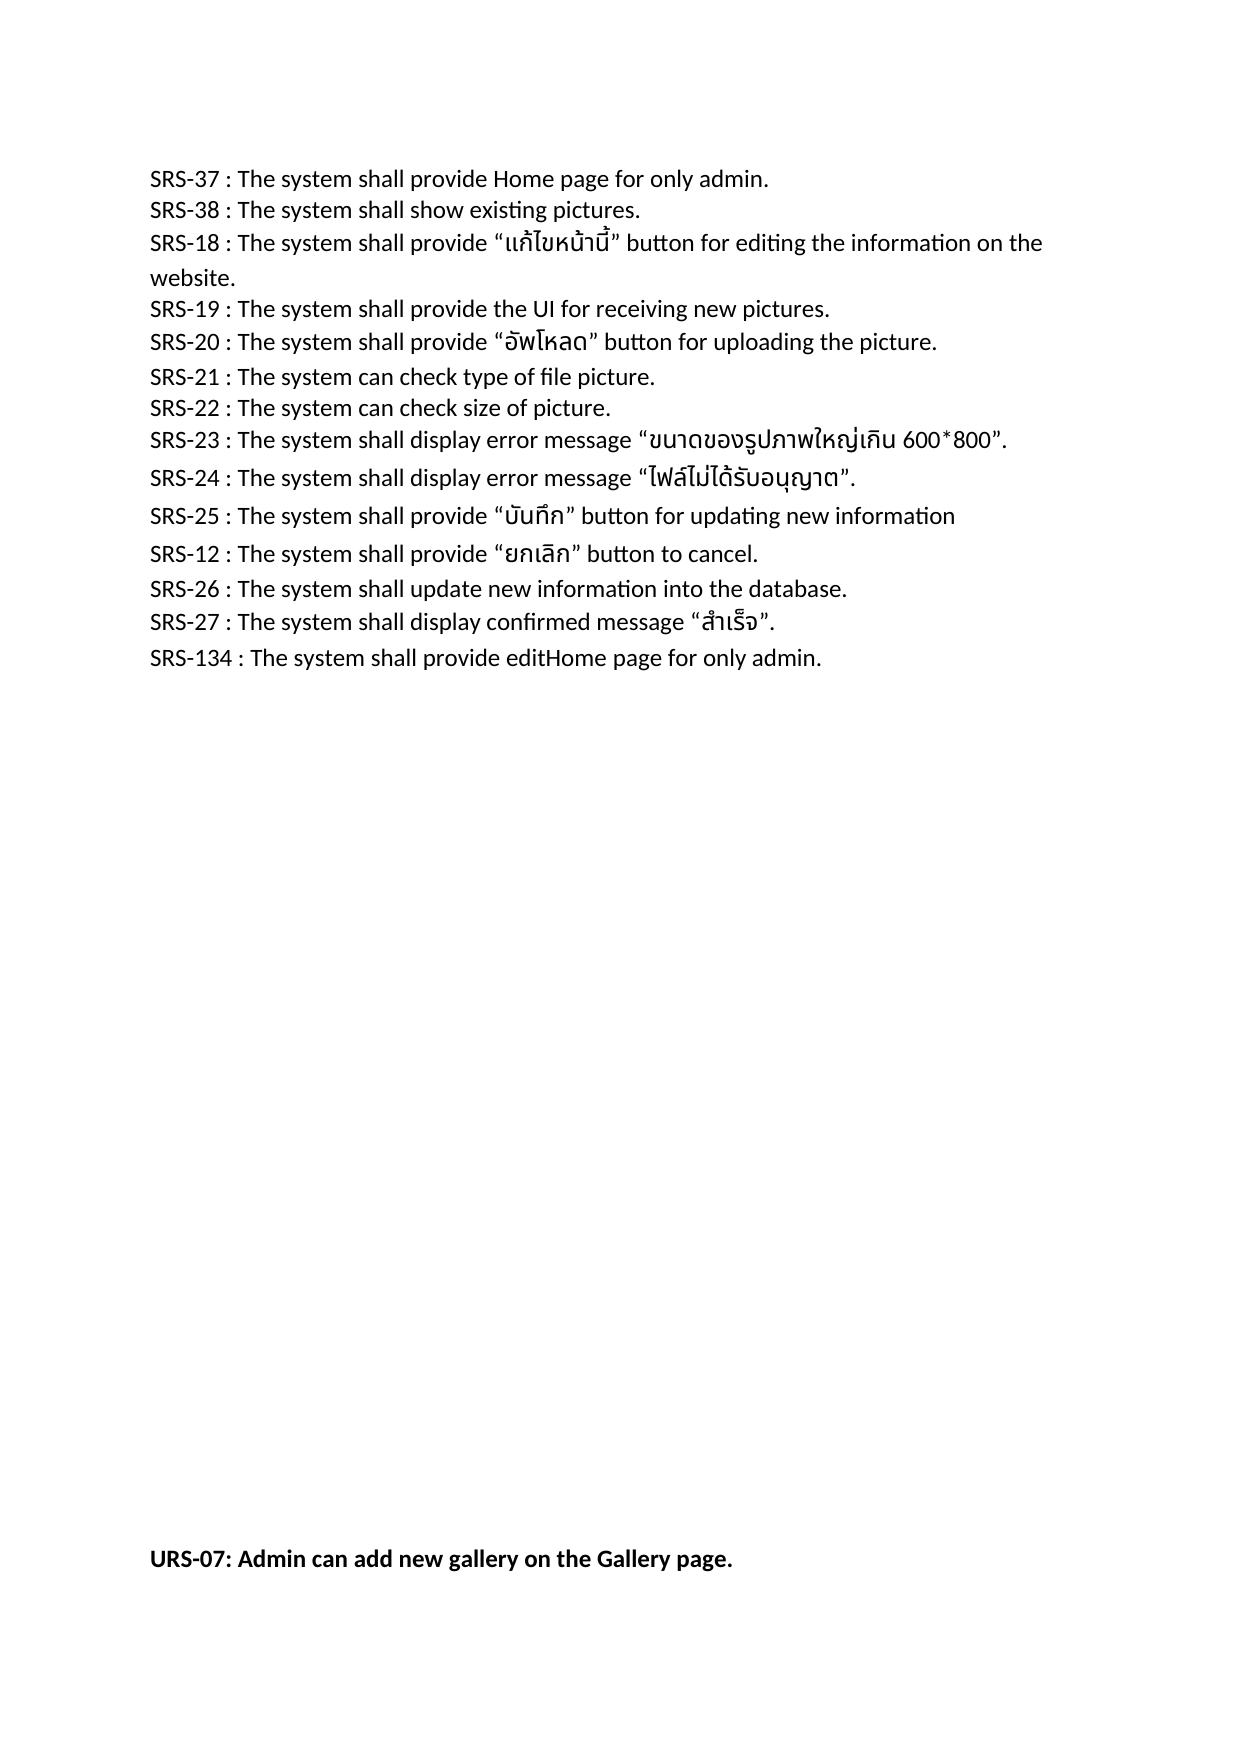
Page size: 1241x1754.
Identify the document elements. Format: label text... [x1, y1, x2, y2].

text SRS-27 : The system shall display confirmed message “สำเร็จ”. [150, 604, 1090, 642]
text SRS-12 : The system shall provide “ยกเลิก” button to cancel. [150, 536, 1090, 573]
text SRS-19 : The system shall provide the UI for receiving new pictures. [150, 293, 1090, 323]
text SRS-24 : The system shall display error message “ไฟล์ไม่ได้รับอนุญาต”. [150, 460, 1090, 498]
text SRS-22 : The system can check size of picture. [150, 392, 1090, 422]
text SRS-25 : The system shall provide “บันทึก” button for updating new information [150, 498, 1090, 536]
text SRS-134 : The system shall provide editHome page for only admin. [150, 642, 1090, 672]
text SRS-38 : The system shall show existing pictures. [150, 194, 1090, 224]
text SRS-26 : The system shall update new information into the database. [150, 573, 1090, 604]
text SRS-21 : The system can check type of file picture. [150, 361, 1090, 392]
text SRS-37 : The system shall provide Home page for only admin. [150, 163, 1090, 194]
text SRS-18 : The system shall provide “แก้ไขหน้านี้” button for editing the information on the website. [150, 224, 1090, 293]
text SRS-20 : The system shall provide “อัพโหลด” button for uploading the picture. [150, 323, 1090, 361]
text SRS-23 : The system shall display error message “ขนาดของรูปภาพใหญ่เกิน 600*800”. [150, 422, 1090, 460]
text URS-07: Admin can add new gallery on the Gallery page. [150, 1543, 1090, 1574]
